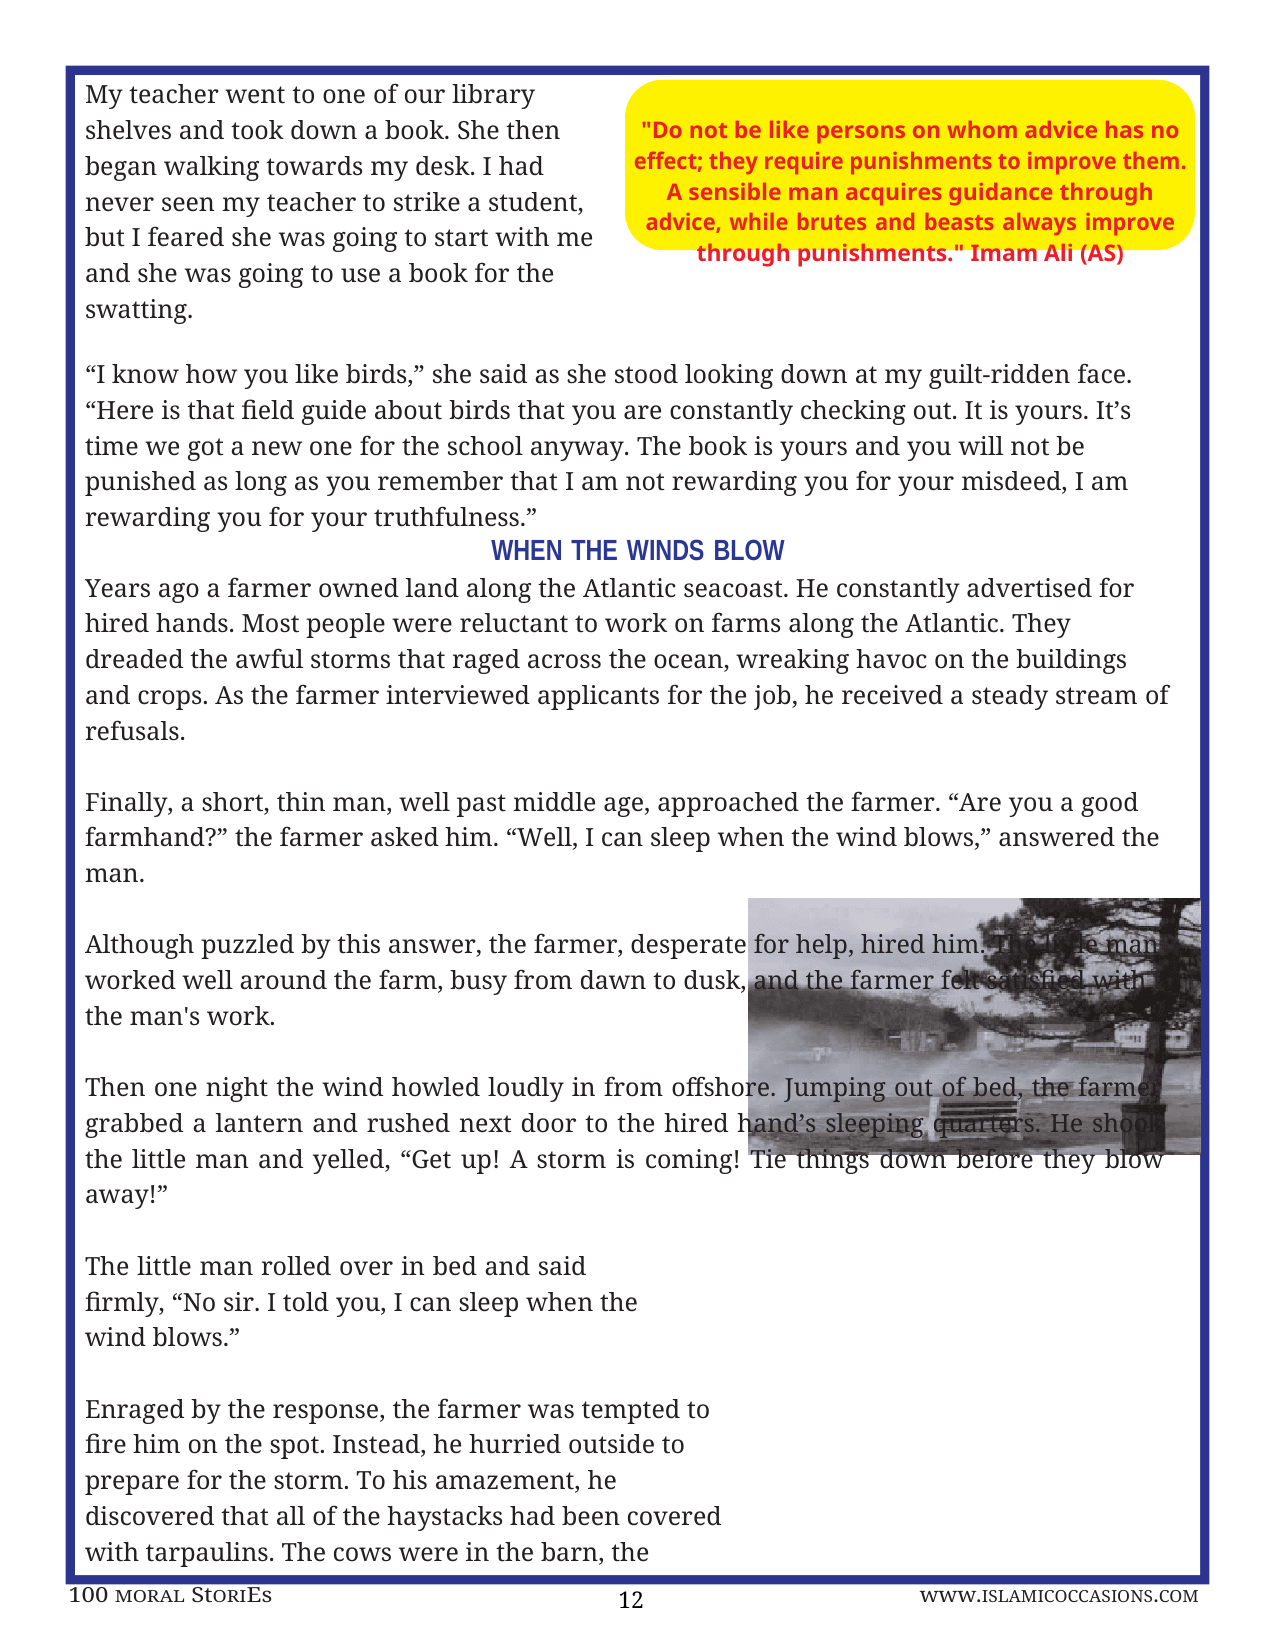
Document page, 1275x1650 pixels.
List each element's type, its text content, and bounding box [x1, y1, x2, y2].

text A sensible man acquires guidance through advice, while brutes and beasts always improve through punishments." Imam Ali (AS) [641, 176, 1179, 268]
text “I know how you like birds,” she said as she stood looking down at my guilt-ridden face. “Here is that field guide about birds that you are constantly checking out. It is yours. It’s time we got a new one for the school anyway. The book is yours and you will not be punished as long as you remember that I am not rewarding you for your misdeed, I am rewarding you for your truthfulness.” [85, 357, 1172, 534]
picture [748, 898, 1201, 1155]
text The little man rolled over in bed and said firmly, “No sir. I told you, I can sleep when the wind blows.” [85, 1248, 672, 1354]
text Finally, a short, thin man, well past middle age, approached the farmer. “Are you a good farmhand?” the farmer asked him. “Well, I can sleep when the wind blows,” answered the man. [85, 784, 1172, 890]
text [85, 1391, 748, 1568]
text My teacher went to one of our library shelves and took down a book. She then began walking towards my desk. I had never seen my teacher to strike a student, but I feared she was going to start with me and she was going to use a book for the swatting. [85, 77, 617, 325]
text Then one night the wind howled loudly in from offshore. Jumping out of bed, the farmer grabbed a lantern and rushed next door to the hired hand’s sleeping quarters. He shook the little man and yelled, “Get up! A storm is coming! Tie things down before they blow away!” [85, 1070, 1164, 1211]
text Although puzzled by this answer, the farmer, desperate for help, hired him. The little man worked well around the farm, busy from dawn to dusk, and the farmer felt satisfied with the man's work. [85, 927, 1172, 1033]
text "Do not be like persons on whom advice has no effect; they require punishments to improve them. [632, 114, 1188, 176]
text Years ago a farmer owned land along the Atlantic seacoast. He constantly advertised for hired hands. Most people were reluctant to work on farms along the Atlantic. They dreaded the awful storms that raged across the ocean, wreaking havoc on the buildings and crops. As the farmer interviewed applicants for the job, he received a steady stream of refusals. [85, 570, 1172, 747]
subtitle WHEN THE WINDS BLOW [86, 535, 1189, 567]
